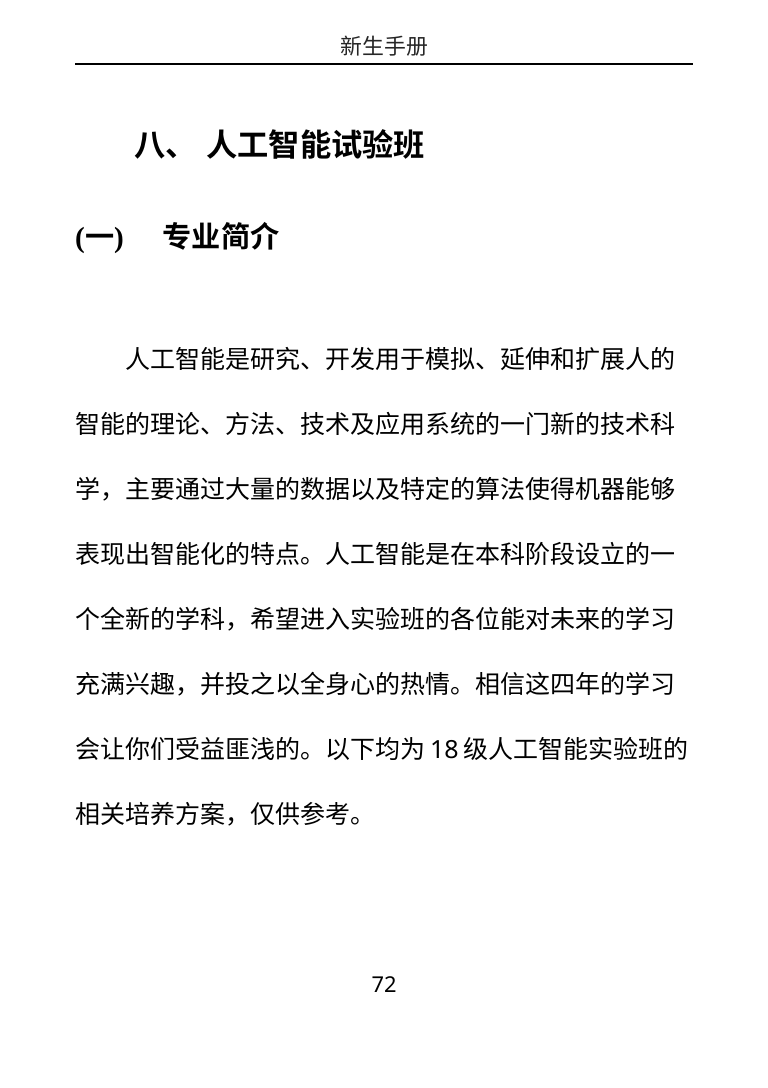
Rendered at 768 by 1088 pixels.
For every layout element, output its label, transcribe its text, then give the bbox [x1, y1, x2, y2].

text 人工智能是研究、开发用于模拟、延伸和扩展人的智能的理论、方法、技术及应用系统的一门新的技术科学，主要通过大量的数据以及特定的算法使得机器能够表现出智能化的特点。人工智能是在本科阶段设立的一个全新的学科，希望进入实验班的各位能对未来的学习充满兴趣，并投之以全身心的热情。相信这四年的学习会让你们受益匪浅的。以下均为18级人工智能实验班的相关培养方案，仅供参考。 [75, 325, 693, 845]
text 人工智能试验班 [134, 110, 693, 175]
list 专业简介 [75, 202, 693, 267]
